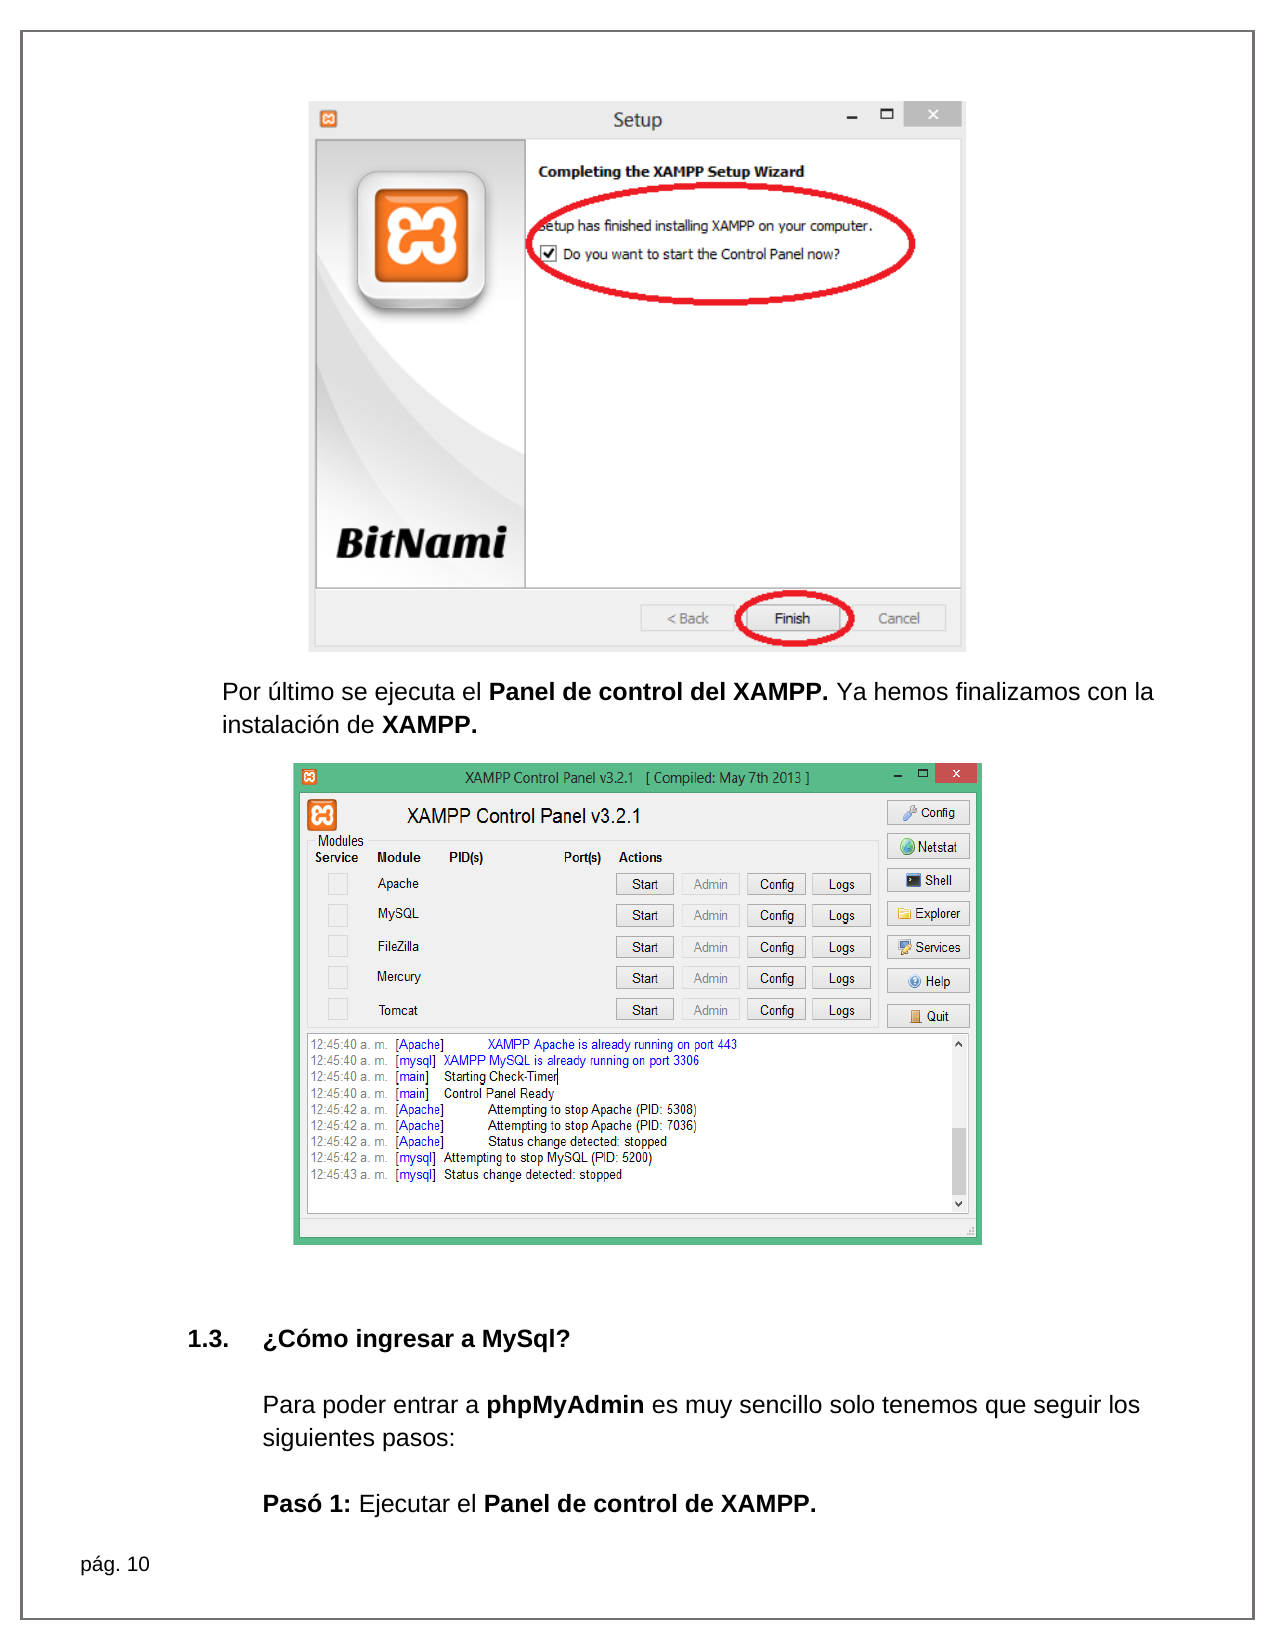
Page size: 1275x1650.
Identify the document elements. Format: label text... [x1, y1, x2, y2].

list Para poder entrar a phpMyAdmin es muy sencillo solo tenemos que seguir los siguientes pasos: [262, 1390, 1200, 1452]
picture [308, 101, 967, 652]
text Por último se ejecuta el Panel de control del XAMPP. Ya hemos finalizamos con la instalación de XAMPP. [222, 677, 1200, 738]
list Pasó 1: Ejecutar el Panel de control de XAMPP. [262, 1489, 1200, 1518]
list ¿Cómo ingresar a MySql? [187, 1324, 1200, 1353]
picture [293, 763, 982, 1245]
